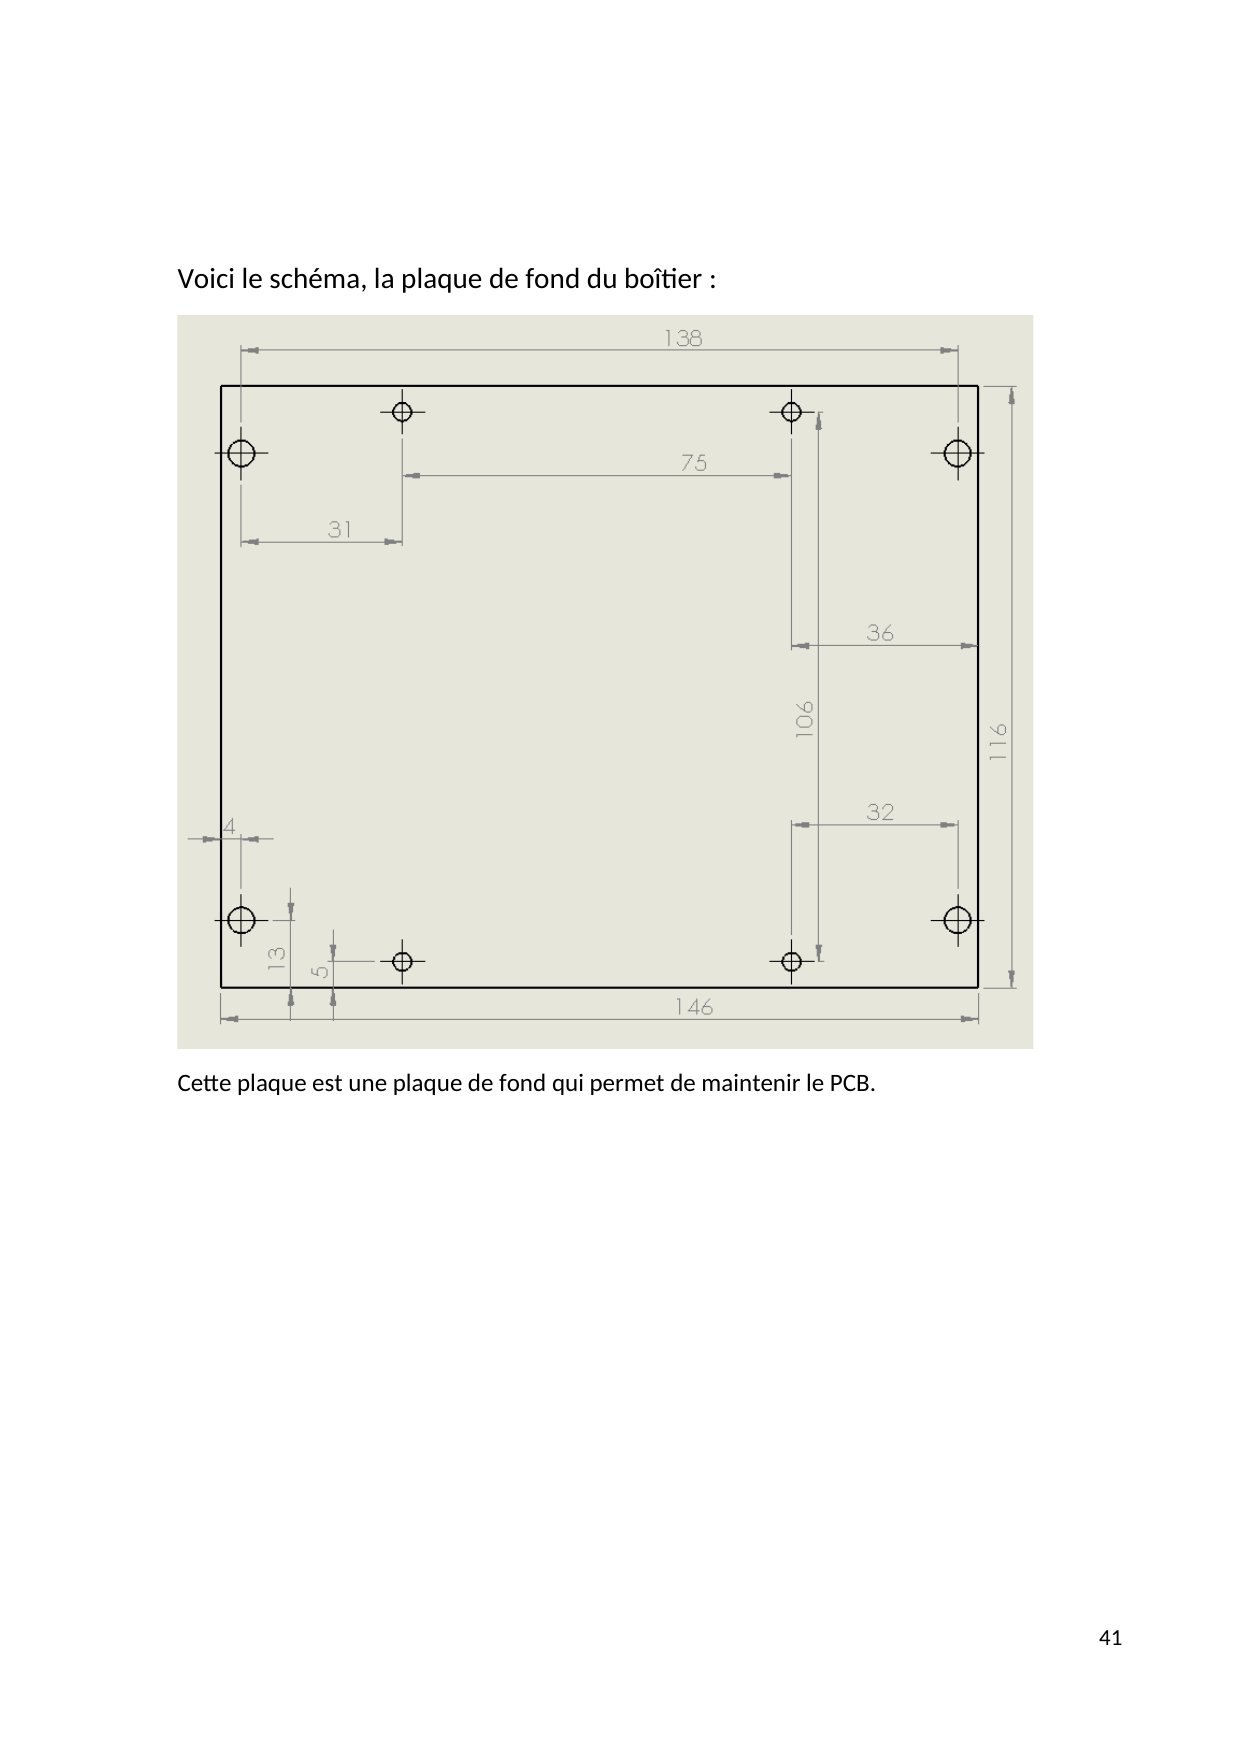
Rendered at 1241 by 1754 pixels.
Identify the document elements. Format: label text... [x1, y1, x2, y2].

text Cette plaque est une plaque de fond qui permet de maintenir le PCB. [177, 1067, 1122, 1098]
text Voici le schéma, la plaque de fond du boîtier : [177, 260, 1122, 296]
picture [177, 315, 1034, 1049]
